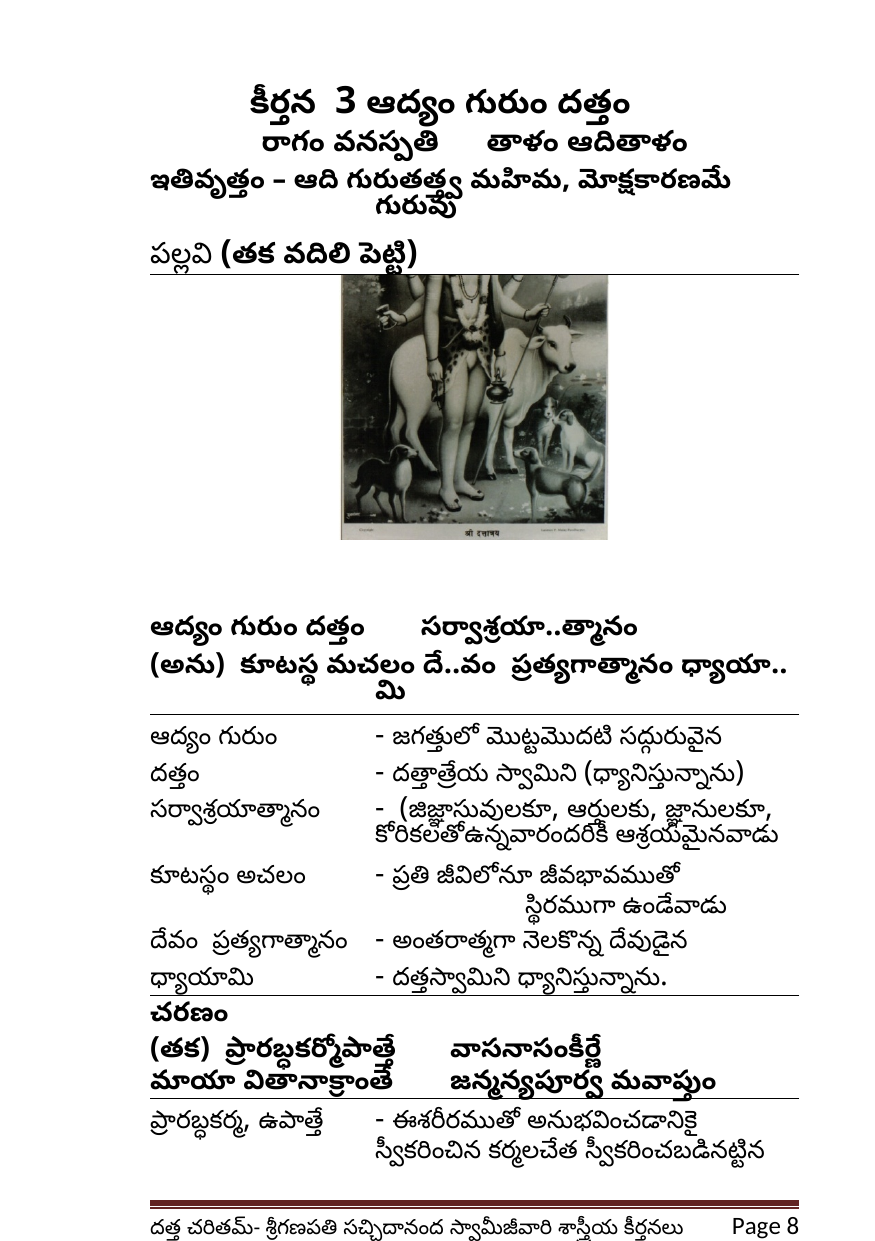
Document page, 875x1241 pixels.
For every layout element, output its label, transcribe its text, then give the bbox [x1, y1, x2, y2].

picture [338, 275, 611, 540]
text దేవం ప్రత్యగాత్మానం - అంతరాత్మగా నెలకొన్న దేవుడైన [150, 919, 799, 956]
text ఆద్యం గురుం - జగత్తులో మొట్టమొదటి సద్గురువైన [150, 715, 799, 752]
subtitle (అను) కూటస్థ మచలం దే..వం ప్రత్యగాత్మానం ధ్యాయా.. మి [150, 643, 799, 714]
text స్వీకరించిన కర్మలచేత స్వీకరించబడినట్టిన [375, 1136, 799, 1164]
text సర్వాశ్రయాత్మానం - (జిజ్ఞాసువులకూ, ఆర్తులకు, జ్ఞానులకూ, కోరికలతోఉన్నవారందరికీ ఆశ్రయమైనవాడు [150, 789, 799, 854]
subtitle కీర్తన 3 ఆద్యం గురుం దత్తం [150, 75, 799, 123]
text స్థిరముగా ఉండేవాడు [525, 891, 799, 919]
subtitle మాయా వితానాక్రాంతే జన్మన్యపూర్వ మవాప్తుం [150, 1065, 799, 1098]
text కూటస్థం అచలం - ప్రతి జీవిలోనూ జీవభావముతో [150, 854, 799, 891]
subtitle చరణం [150, 996, 799, 1027]
subtitle రాగం వనస్పతి తాళం ఆదితాళం [150, 123, 799, 158]
subtitle పల్లవి (తక వదిలి పెట్టి) [150, 227, 799, 274]
text దత్తం - దత్తాత్రేయ స్వామిని (ధ్యానిస్తున్నాను) [150, 752, 799, 789]
text ప్రారబ్ధకర్మ, ఉపాత్తే - ఈశరీరముతో అనుభవించడానికై [150, 1099, 799, 1136]
subtitle ఇతివృత్తం – ఆది గురుతత్త్వ మహిమ, మోక్షకారణమే గురువు [150, 158, 799, 227]
subtitle ఆద్యం గురుం దత్తం సర్వాశ్రయా..త్మానం [150, 606, 799, 643]
subtitle (తక) ప్రారబ్ధకర్మోపాత్తే వాసనాసంకీర్ణే [150, 1027, 799, 1065]
text ధ్యాయామి - దత్తస్వామిని ధ్యానిస్తున్నాను. [150, 956, 799, 995]
